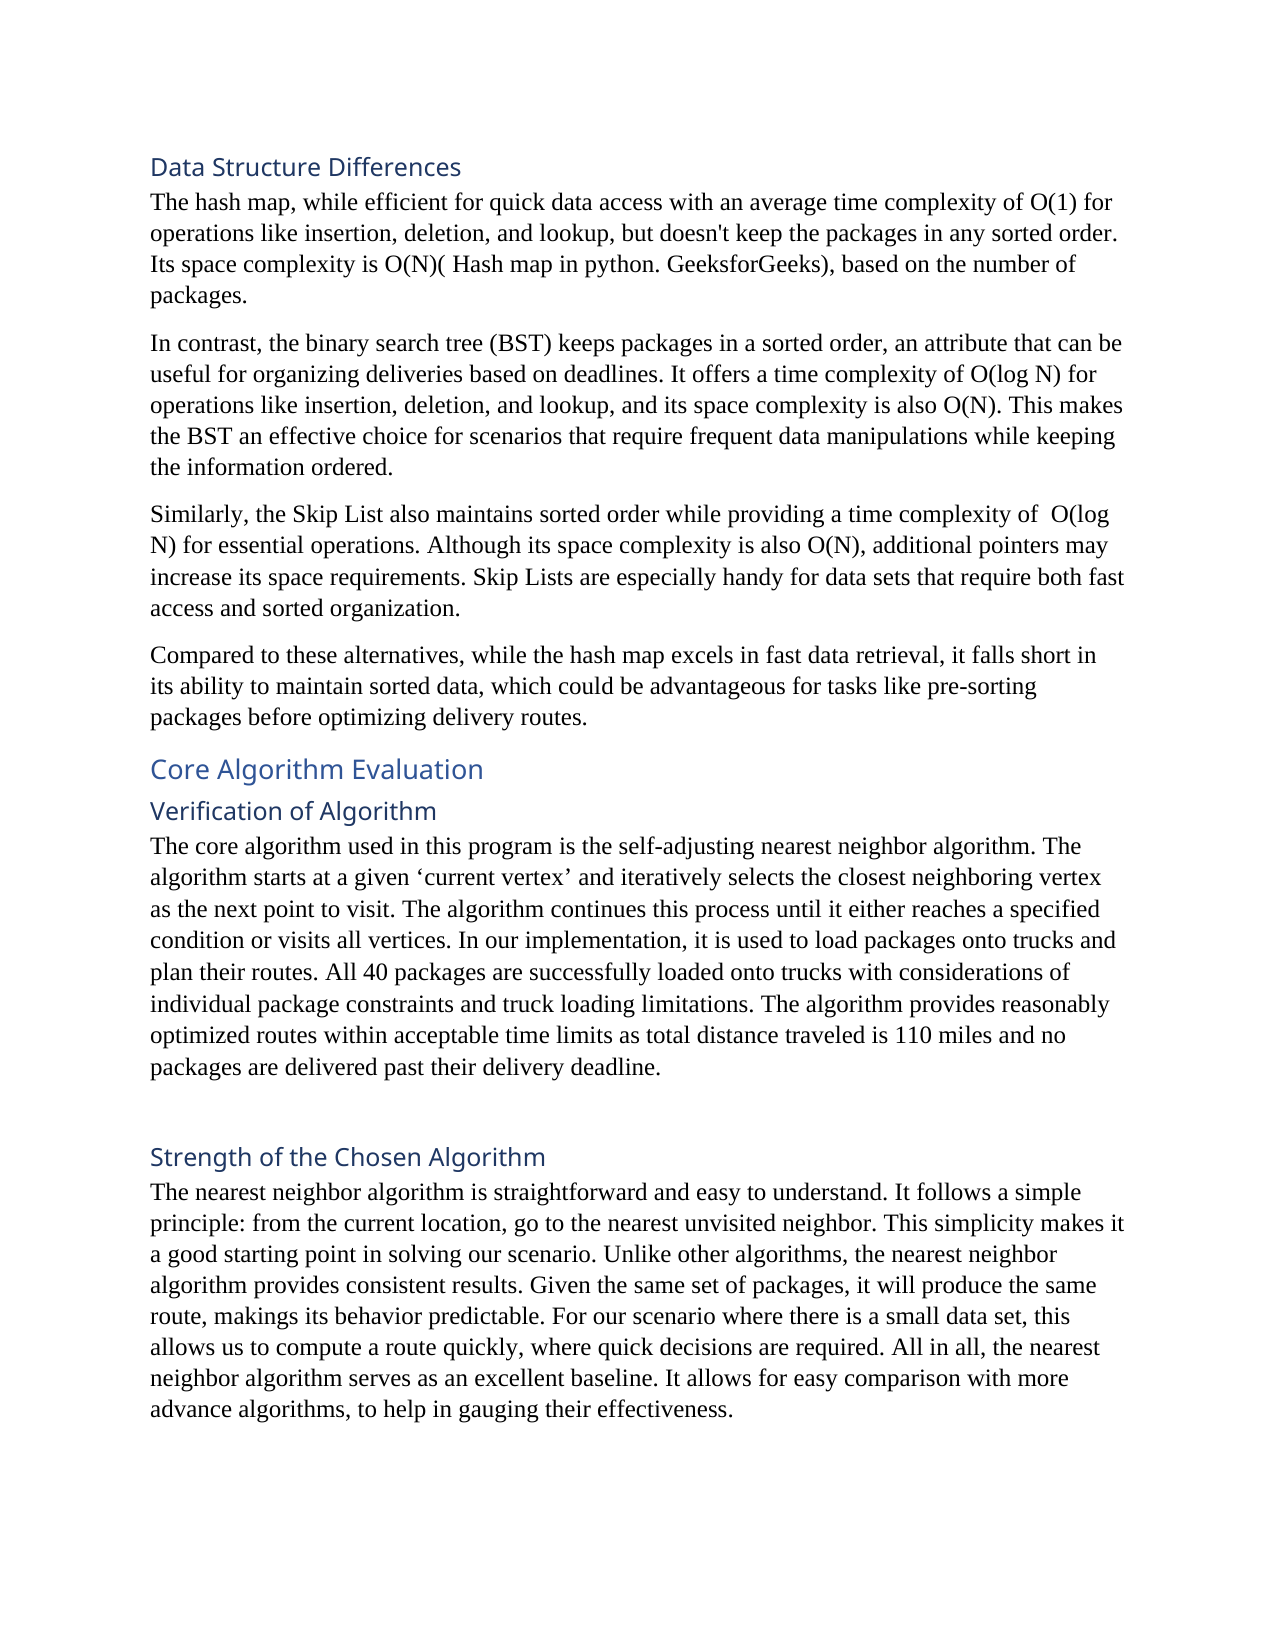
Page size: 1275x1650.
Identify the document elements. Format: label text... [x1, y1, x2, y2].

text The hash map, while efficient for quick data access with an average time complexity of O(1) for operations like insertion, deletion, and lookup, but doesn't keep the packages in any sorted order. Its space complexity is O(N)( Hash map in python. GeeksforGeeks), based on the number of packages. [150, 187, 1125, 309]
text The nearest neighbor algorithm is straightforward and easy to understand. It follows a simple principle: from the current location, go to the nearest unvisited neighbor. This simplicity makes it a good starting point in solving our scenario. Unlike other algorithms, the nearest neighbor algorithm provides consistent results. Given the same set of packages, it will produce the same route, makings its behavior predictable. For our scenario where there is a small data set, this allows us to compute a route quickly, where quick decisions are required. All in all, the nearest neighbor algorithm serves as an excellent baseline. It allows for easy comparison with more advance algorithms, to help in gauging their effectiveness. [150, 1177, 1125, 1423]
text The core algorithm used in this program is the self-adjusting nearest neighbor algorithm. The algorithm starts at a given ‘current vertex’ and iteratively selects the closest neighboring vertex as the next point to visit. The algorithm continues this process until it either reaches a specified condition or visits all vertices. In our implementation, it is used to load packages onto trucks and plan their routes. All 40 packages are successfully loaded onto trucks with considerations of individual package constraints and truck loading limitations. The algorithm provides reasonably optimized routes within acceptable time limits as total distance traveled is 110 miles and no packages are delivered past their delivery deadline. [150, 831, 1125, 1081]
text Compared to these alternatives, while the hash map excels in fast data retrieval, it falls short in its ability to maintain sorted data, which could be advantageous for tasks like pre-sorting packages before optimizing delivery routes. [150, 640, 1125, 731]
subtitle Verification of Algorithm [150, 794, 1125, 828]
text In contrast, the binary search tree (BST) keeps packages in a sorted order, an attribute that can be useful for organizing deliveries based on deadlines. It offers a time complexity of O(log N) for operations like insertion, deletion, and lookup, and its space complexity is also O(N). This makes the BST an effective choice for scenarios that require frequent data manipulations while keeping the information ordered. [150, 328, 1125, 481]
subtitle Core Algorithm Evaluation [150, 750, 1125, 787]
subtitle Strength of the Chosen Algorithm [150, 1140, 1125, 1174]
text Similarly, the Skip List also maintains sorted order while providing a time complexity of O(log N) for essential operations. Although its space complexity is also O(N), additional pointers may increase its space requirements. Skip Lists are especially handy for data sets that require both fast access and sorted organization. [150, 499, 1125, 621]
subtitle Data Structure Differences [150, 150, 1125, 184]
